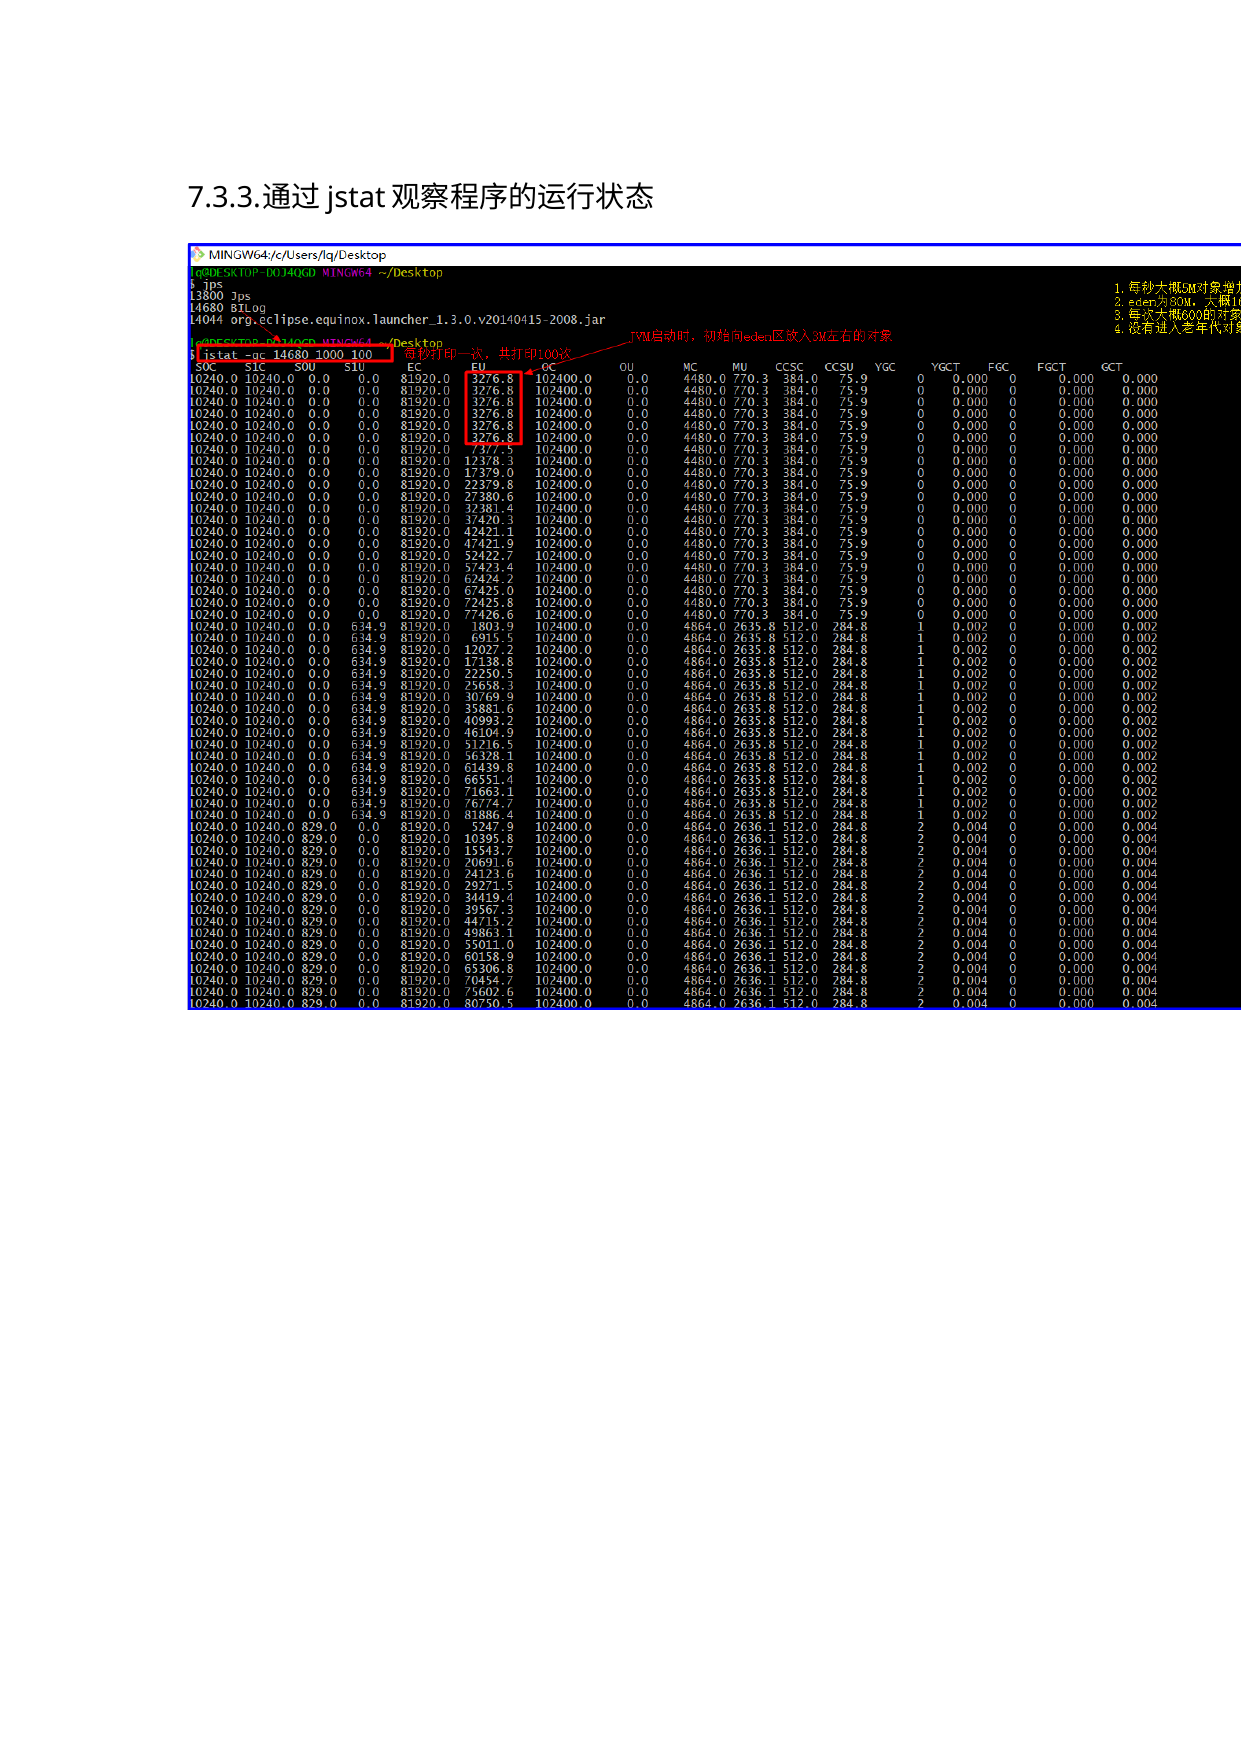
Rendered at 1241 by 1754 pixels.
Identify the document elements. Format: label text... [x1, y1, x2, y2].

subtitle 通过jstat观察程序的运行状态 [187, 162, 1053, 227]
picture [187, 243, 1241, 1010]
